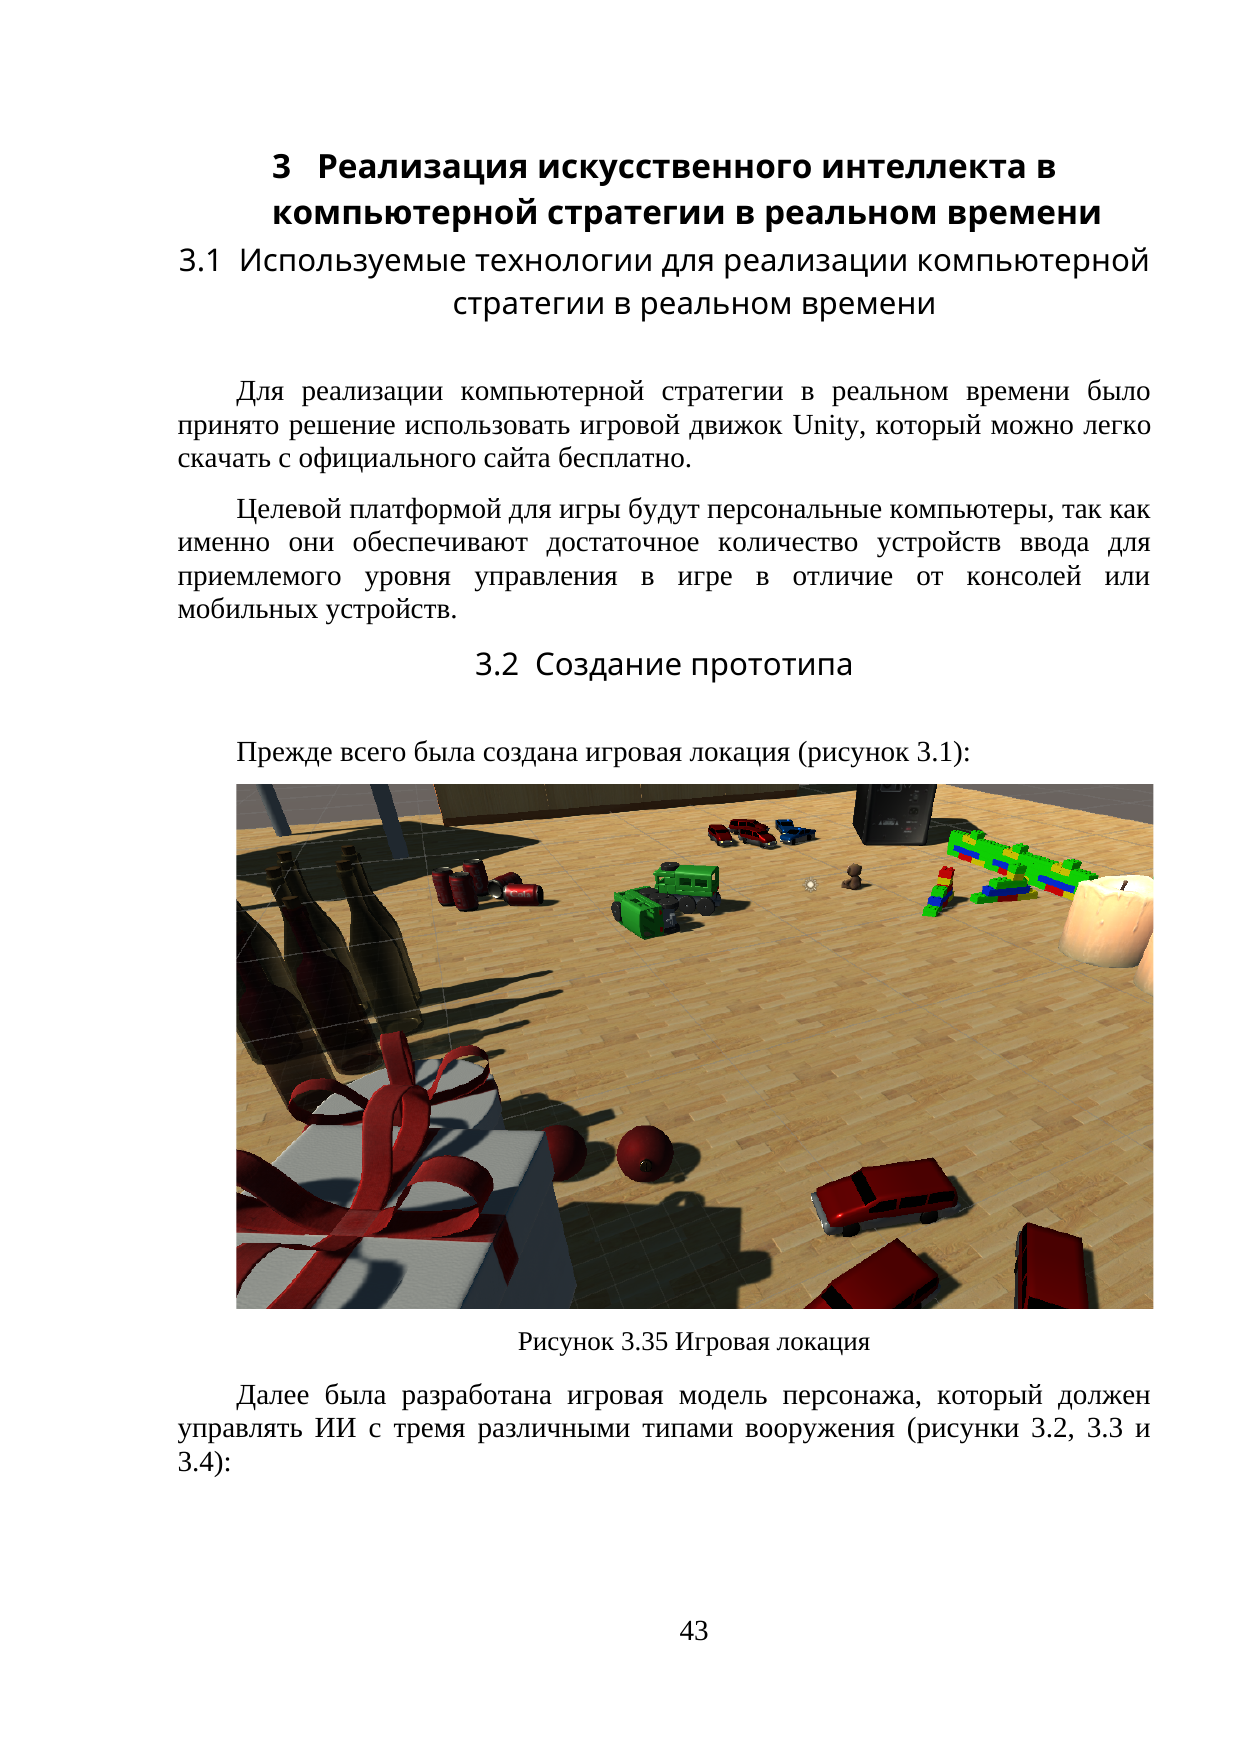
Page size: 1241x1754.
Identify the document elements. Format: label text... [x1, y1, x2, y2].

text Для реализации компьютерной стратегии в реальном времени было принято решение использовать игровой движок Unity, который можно легко скачать с официального сайта бесплатно. [177, 373, 1152, 474]
text Целевой платформой для игры будут персональные компьютеры, так как именно они обеспечивают достаточное количество устройств ввода для приемлемого уровня управления в игре в отличие от консолей или мобильных устройств. [177, 491, 1152, 625]
text Далее была разработана игровая модель персонажа, который должен управлять ИИ с тремя различными типами вооружения (рисунки 3.2, 3.3 и 3.4): [177, 1377, 1152, 1478]
subtitle Используемые технологии для реализации компьютерной стратегии в реальном времени [177, 238, 1152, 323]
picture [236, 784, 1154, 1309]
subtitle Реализация искусственного интеллекта в компьютерной стратегии в реальном времени [177, 143, 1152, 234]
text Прежде всего была создана игровая локация (рисунок 3.1): [177, 734, 1152, 768]
subtitle Создание прототипа [177, 642, 1152, 684]
